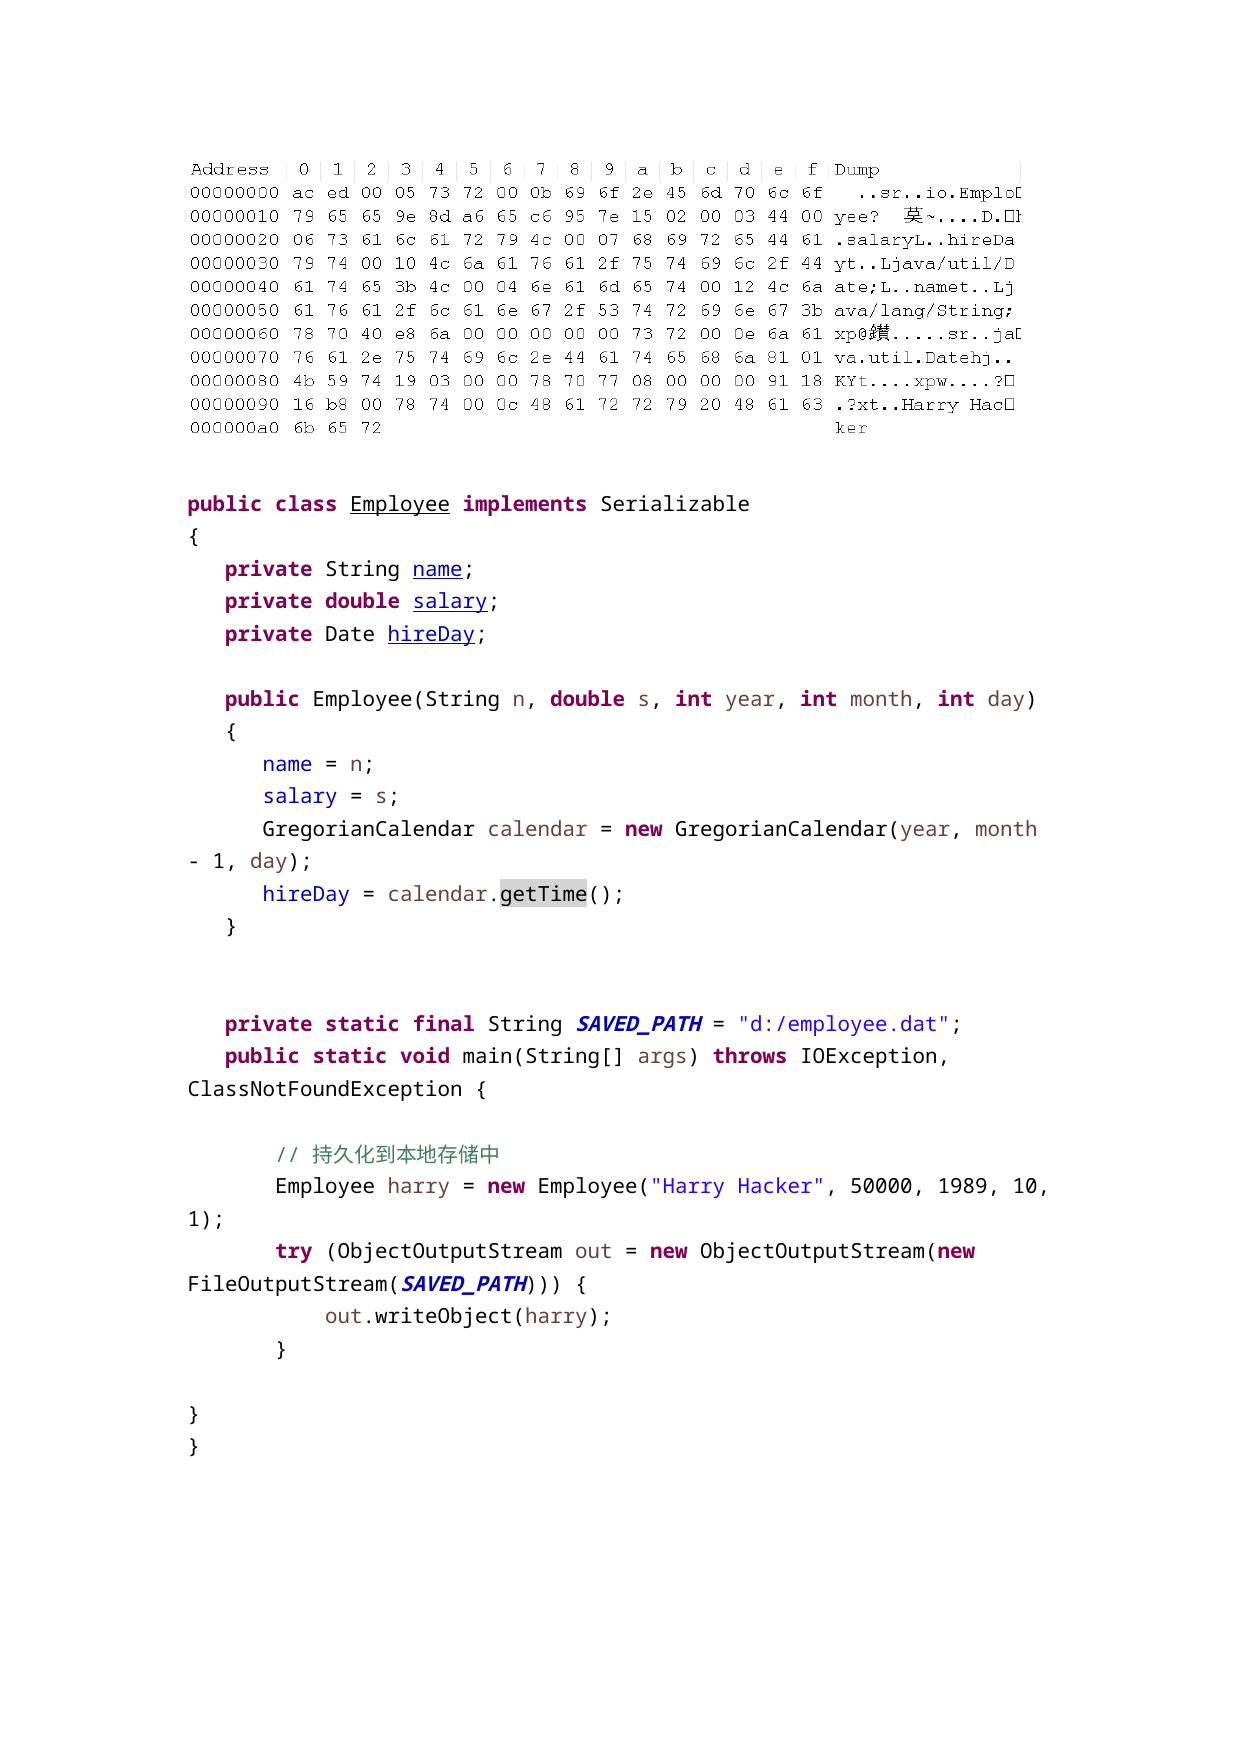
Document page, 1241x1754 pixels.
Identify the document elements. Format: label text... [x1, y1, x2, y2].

text private String name; [187, 552, 1053, 584]
text private double salary; [187, 584, 1053, 617]
text } [187, 1397, 1053, 1429]
text } [187, 1332, 1053, 1364]
text { [187, 519, 1053, 552]
text } [187, 909, 1053, 942]
text public static void main(String[] args) throws IOException, ClassNotFoundException { [187, 1039, 1053, 1104]
text } [187, 1429, 1053, 1462]
text try (ObjectOutputStream out = new ObjectOutputStream(new FileOutputStream(SAVED_PATH))) { [187, 1234, 1053, 1299]
text { [187, 714, 1053, 747]
text salary = s; [187, 779, 1053, 812]
text // 持久化到本地存储中 [187, 1137, 1053, 1169]
text out.writeObject(harry); [187, 1299, 1053, 1332]
text private static final String SAVED_PATH = "d:/employee.dat"; [187, 1007, 1053, 1039]
picture [187, 162, 1053, 487]
text public class Employee implements Serializable [187, 487, 1053, 519]
text Employee harry = new Employee("Harry Hacker", 50000, 1989, 10, 1); [187, 1169, 1053, 1234]
text name = n; [187, 747, 1053, 779]
text hireDay = calendar.getTime(); [187, 877, 1053, 909]
text private Date hireDay; [187, 617, 1053, 649]
text GregorianCalendar calendar = new GregorianCalendar(year, month - 1, day); [187, 812, 1053, 877]
text public Employee(String n, double s, int year, int month, int day) [187, 682, 1053, 714]
